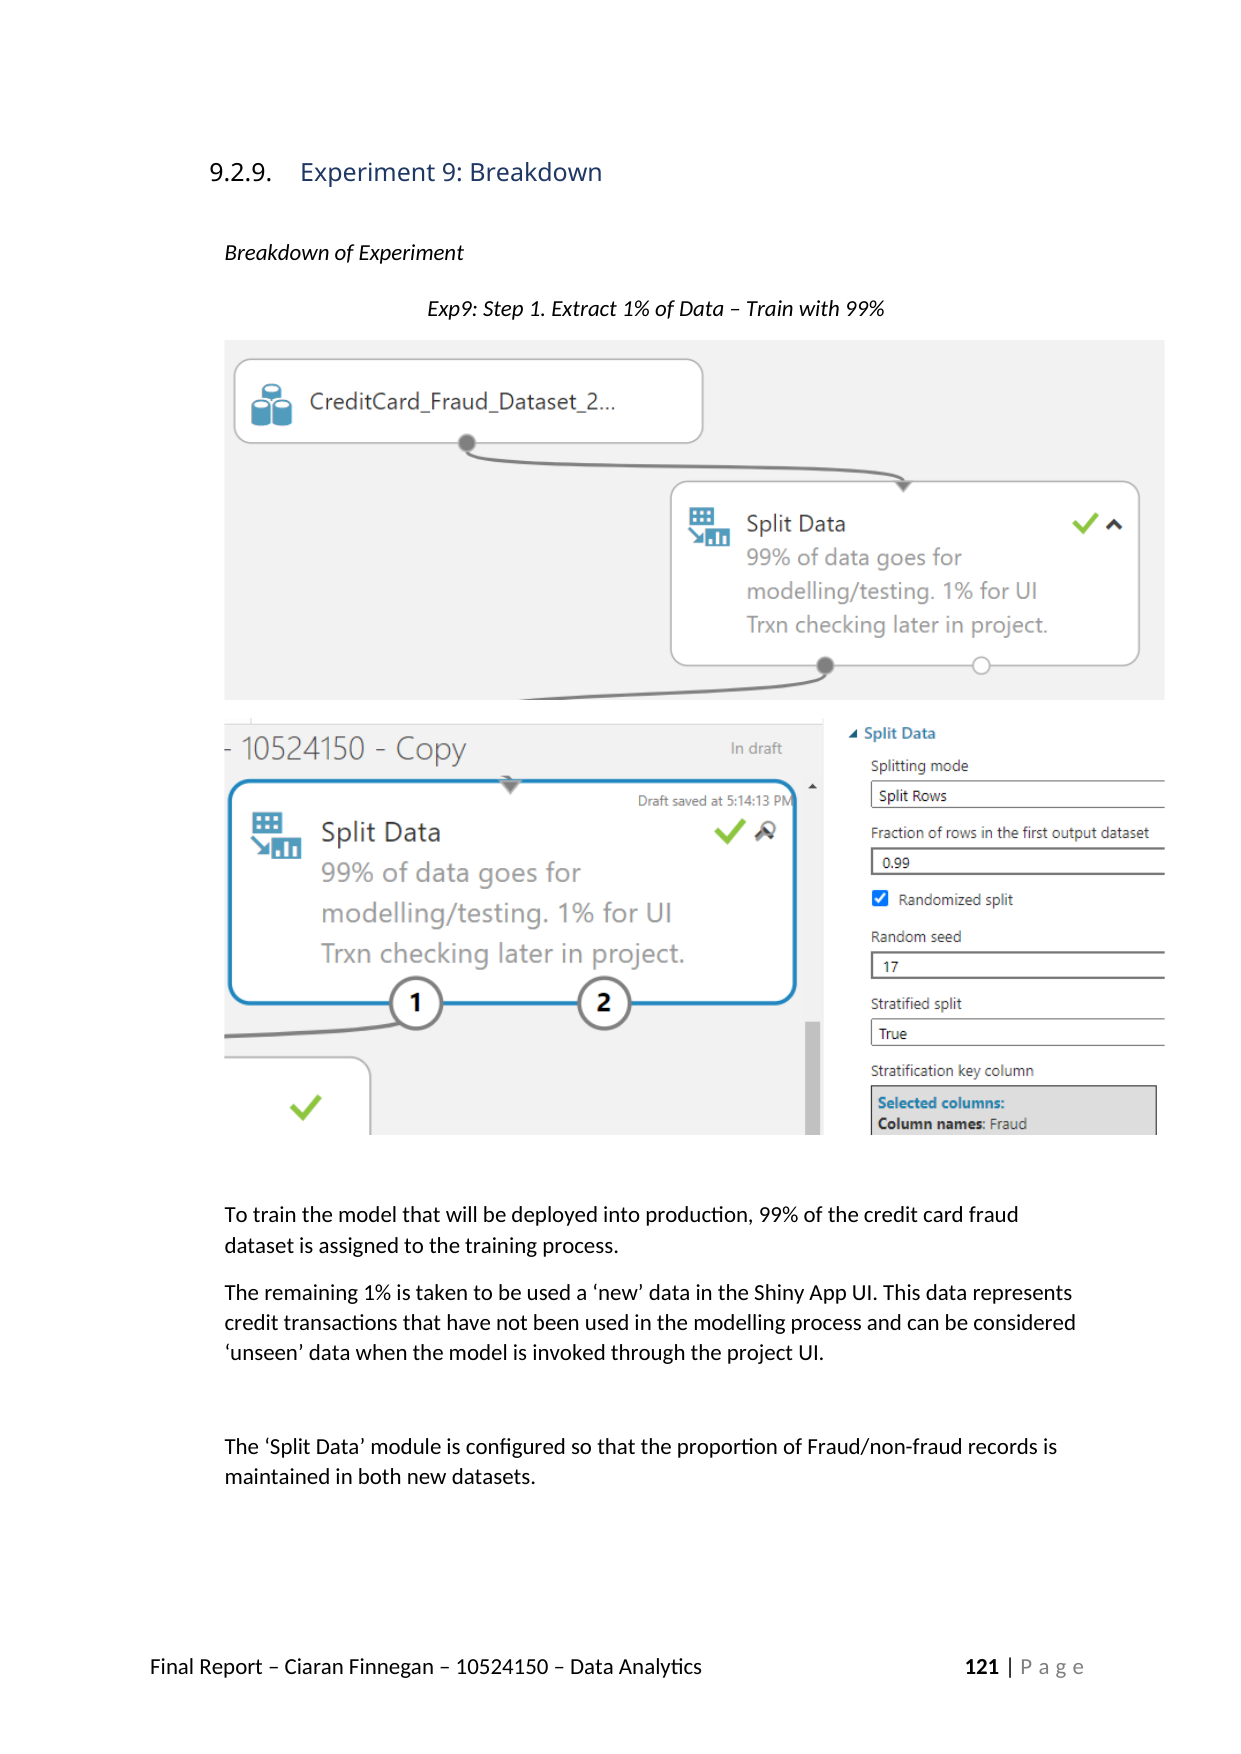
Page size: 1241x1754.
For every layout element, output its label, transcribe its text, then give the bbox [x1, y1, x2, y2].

text The ‘Split Data’ module is configured so that the proportion of Fraud/non-fraud records is maintained in both new datasets. [224, 1432, 1090, 1490]
picture [224, 340, 1165, 700]
picture [224, 718, 1165, 1135]
text To train the model that will be deployed into production, 99% of the credit card fraud dataset is assigned to the training process. [224, 1201, 1090, 1259]
text Breakdown of Experiment [224, 238, 1090, 266]
text Exp9: Step 1. Extract 1% of Data – Train with 99% [224, 294, 1090, 322]
text The remaining 1% is taken to be used a ‘new’ data in the Shiny App UI. This data represents credit transactions that have not been used in the modelling process and can be considered ‘unseen’ data when the model is invoked through the project UI. [224, 1278, 1090, 1366]
subtitle Experiment 9: Breakdown [209, 154, 1090, 188]
